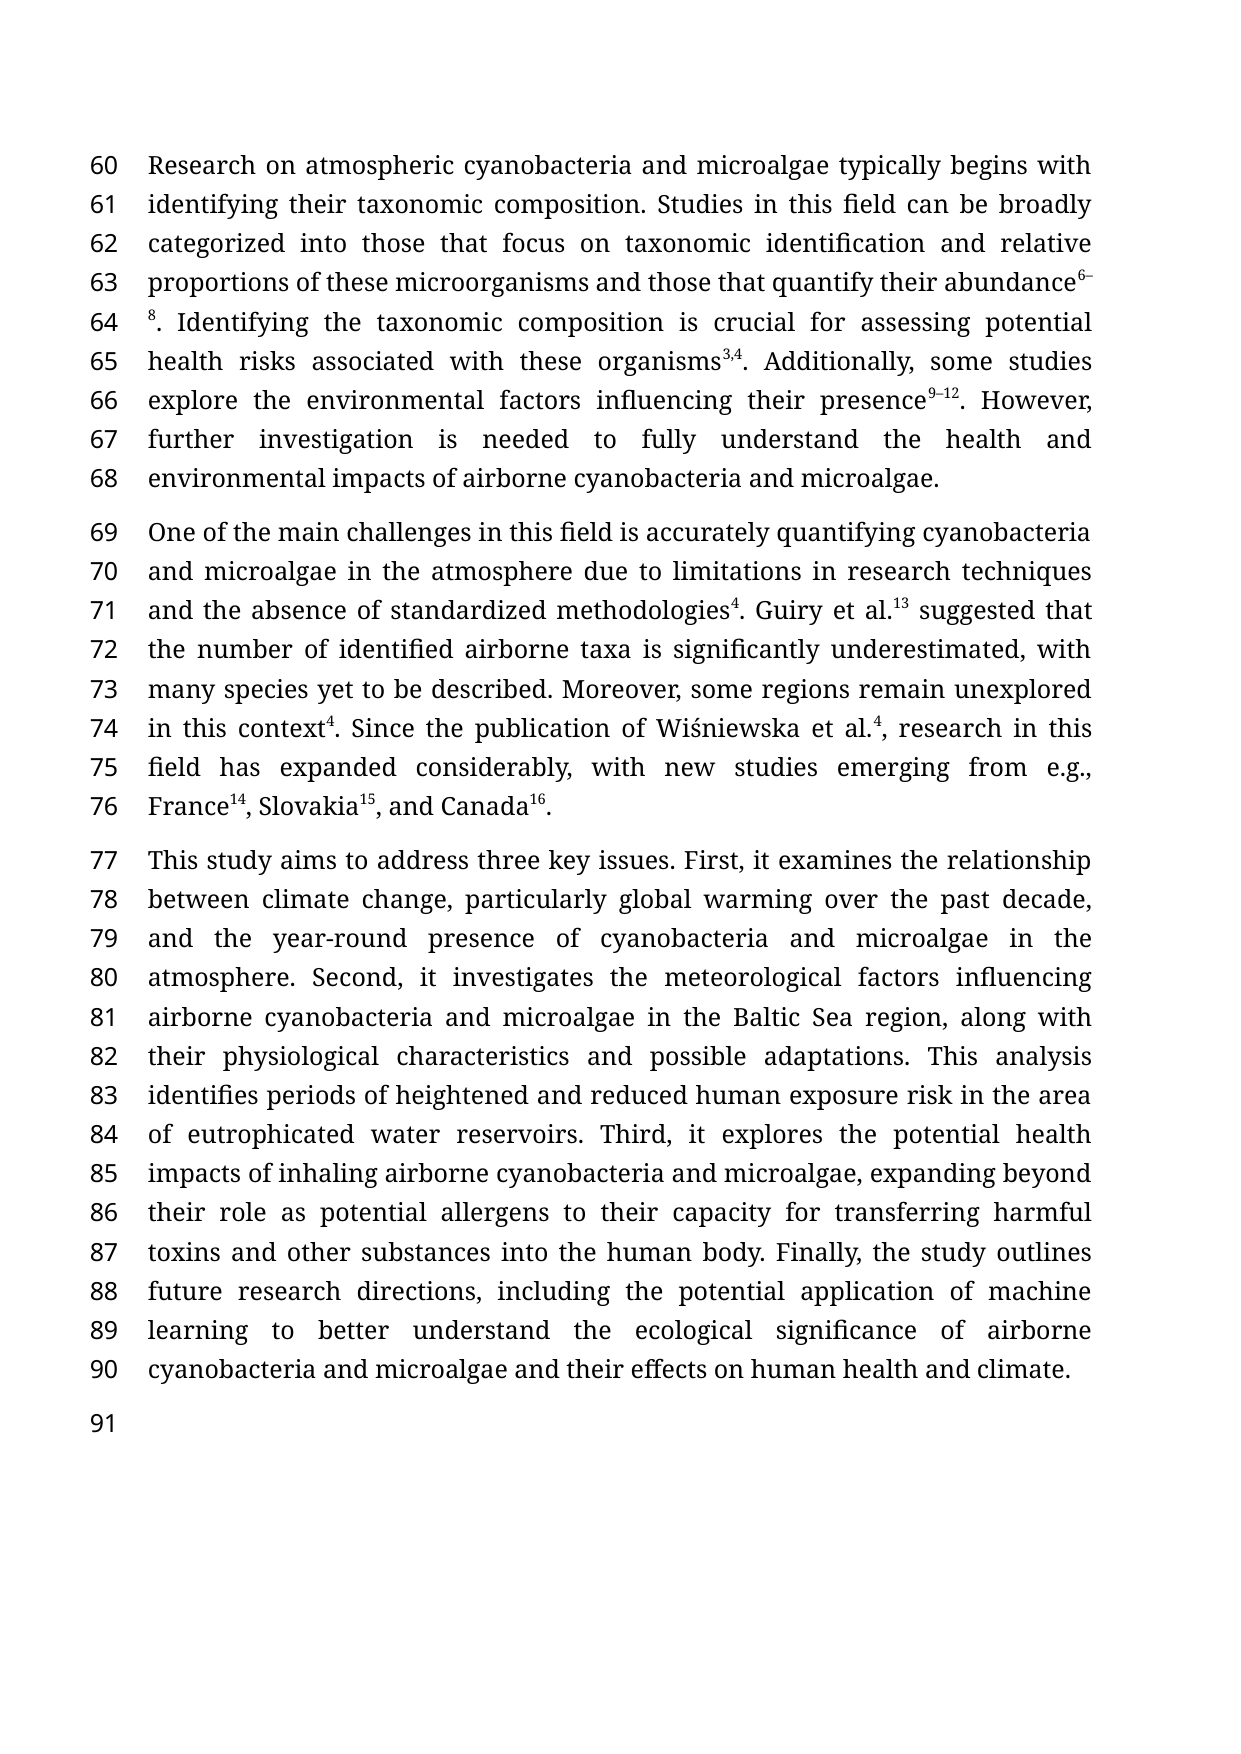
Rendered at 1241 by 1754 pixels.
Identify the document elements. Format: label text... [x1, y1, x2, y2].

text This study aims to address three key issues. First, it examines the relationship between climate change, particularly global warming over the past decade, and the year-round presence of cyanobacteria and microalgae in the atmosphere. Second, it investigates the meteorological factors influencing airborne cyanobacteria and microalgae in the Baltic Sea region, along with their physiological characteristics and possible adaptations. This analysis identifies periods of heightened and reduced human exposure risk in the area of eutrophicated water reservoirs. Third, it explores the potential health impacts of inhaling airborne cyanobacteria and microalgae, expanding beyond their role as potential allergens to their capacity for transferring harmful toxins and other substances into the human body. Finally, the study outlines future research directions, including the potential application of machine learning to better understand the ecological significance of airborne cyanobacteria and microalgae and their effects on human health and climate. [148, 843, 1093, 1386]
text One of the main challenges in this field is accurately quantifying cyanobacteria and microalgae in the atmosphere due to limitations in research techniques and the absence of standardized methodologies4. Guiry et al.13 suggested that the number of identified airborne taxa is significantly underestimated, with many species yet to be described. Moreover, some regions remain unexplored in this context4. Since the publication of Wiśniewska et al.4, research in this field has expanded considerably, with new studies emerging from e.g., France14, Slovakia15, and Canada16. [148, 515, 1093, 823]
text Research on atmospheric cyanobacteria and microalgae typically begins with identifying their taxonomic composition. Studies in this field can be broadly categorized into those that focus on taxonomic identification and relative proportions of these microorganisms and those that quantify their abundance6–8. Identifying the taxonomic composition is crucial for assessing potential health risks associated with these organisms3,4. Additionally, some studies explore the environmental factors influencing their presence9–12. However, further investigation is needed to fully understand the health and environmental impacts of airborne cyanobacteria and microalgae. [148, 148, 1093, 495]
